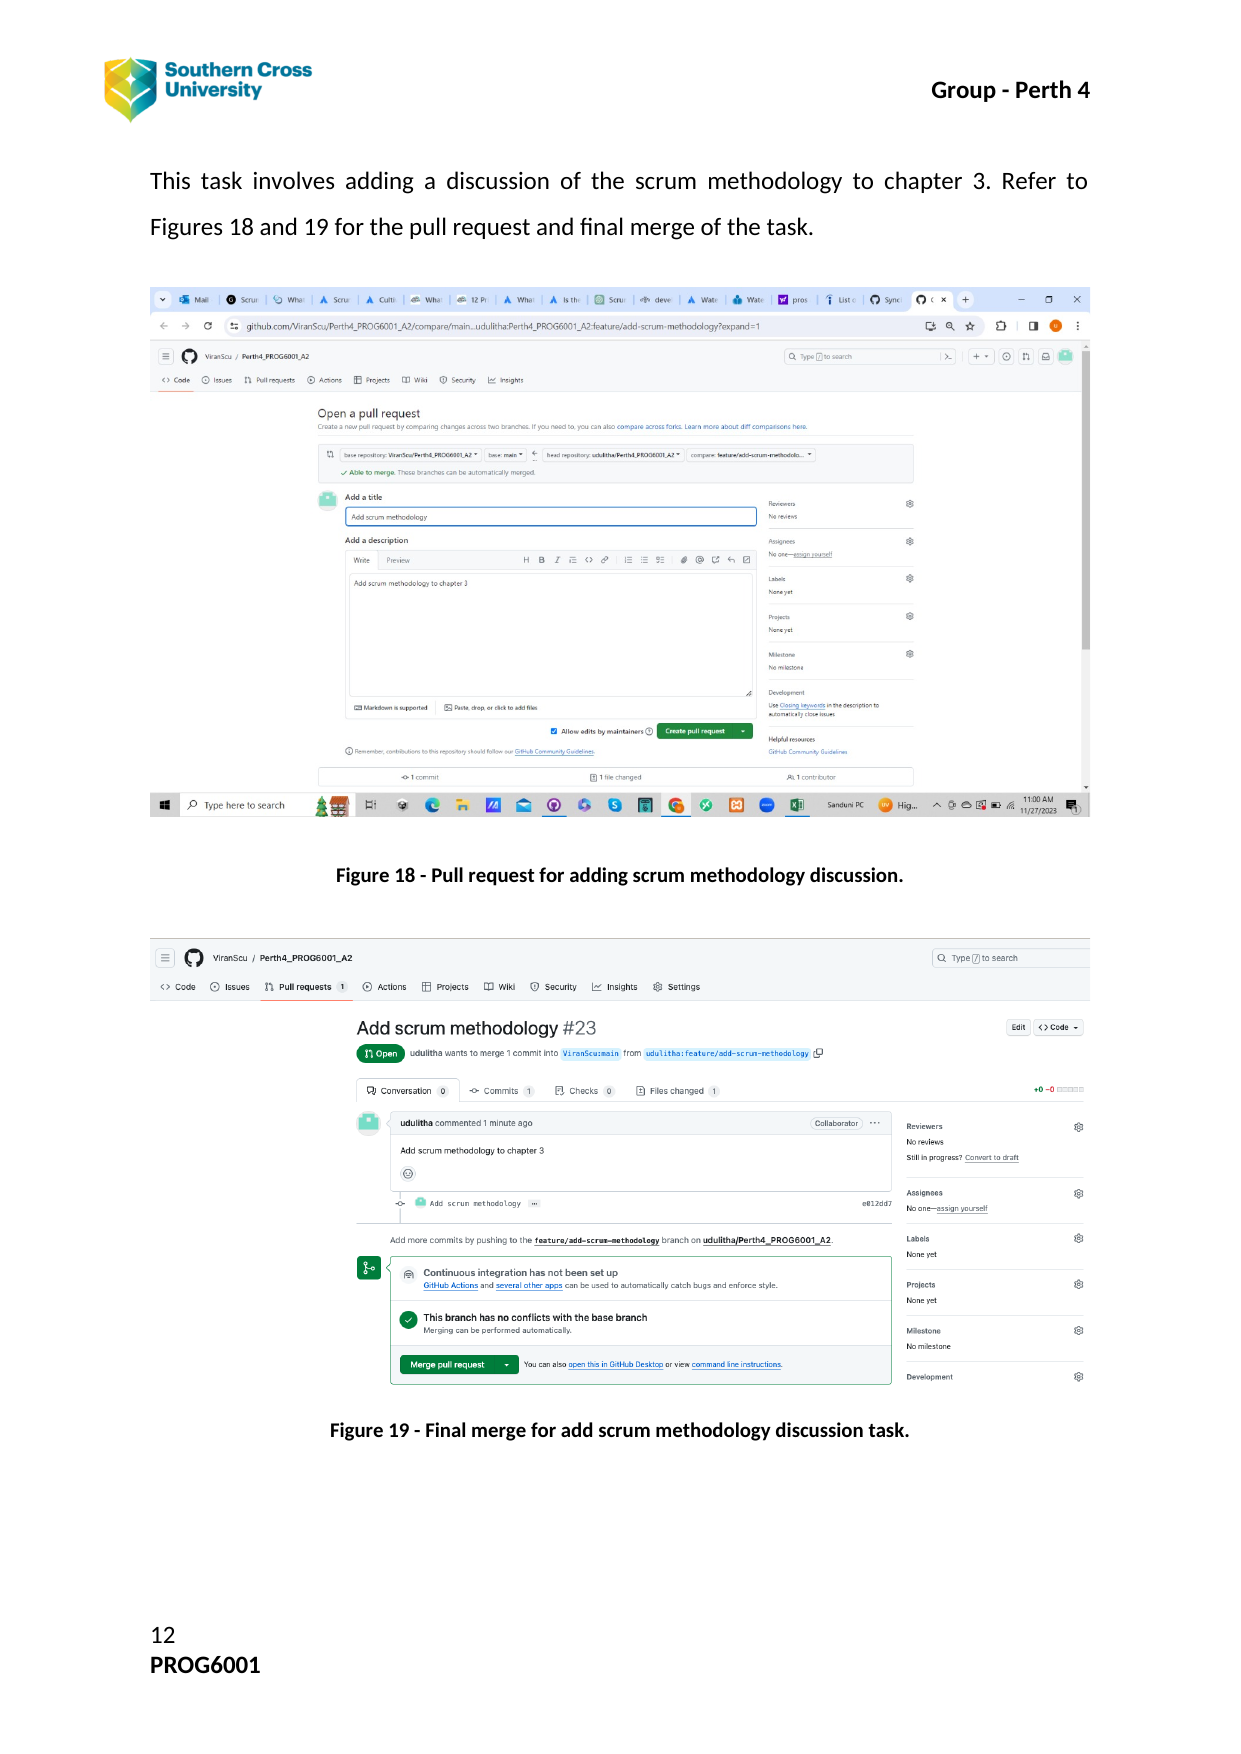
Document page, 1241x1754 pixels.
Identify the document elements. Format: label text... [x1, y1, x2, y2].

picture [98, 54, 326, 129]
text Figure 19 - Final merge for add scrum methodology discussion task. [150, 1417, 1090, 1443]
text Figure 18 - Pull request for adding scrum methodology discussion. [150, 862, 1090, 887]
picture [150, 287, 1091, 817]
text This task involves adding a discussion of the scrum methodology to chapter 3. Refer to Figures 18 and 19 for the pull request and final merge of the task. [150, 165, 1090, 242]
picture [150, 938, 1091, 1387]
